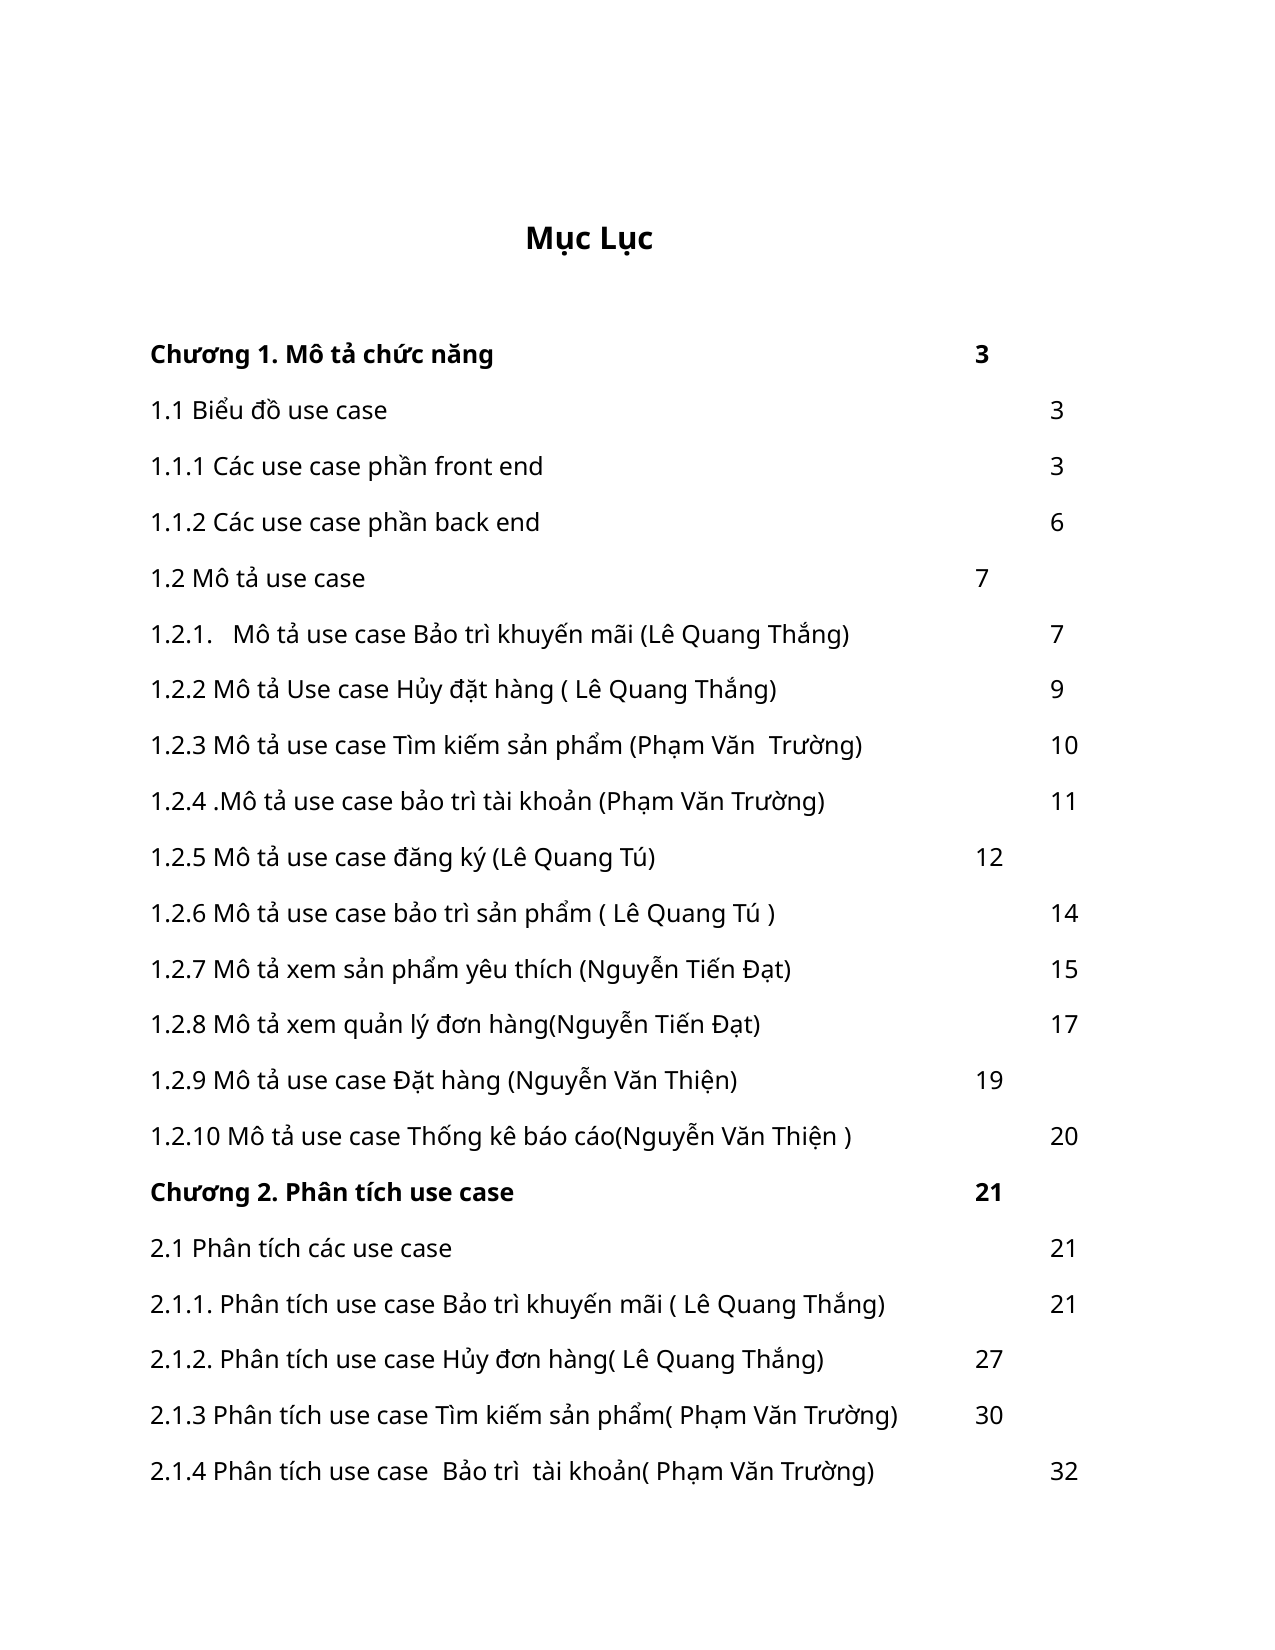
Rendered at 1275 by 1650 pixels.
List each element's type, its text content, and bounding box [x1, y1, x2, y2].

text 1.2.9 Mô tả use case Đặt hàng (Nguyễn Văn Thiện) 19 [150, 1063, 1125, 1097]
text 1.2.5 Mô tả use case đăng ký (Lê Quang Tú) 12 [150, 839, 1125, 874]
text 2.1 Phân tích các use case 21 [150, 1230, 1125, 1264]
text 1.2.1. Mô tả use case Bảo trì khuyến mãi (Lê Quang Thắng) 7 [150, 616, 1125, 650]
text 2.1.3 Phân tích use case Tìm kiếm sản phẩm( Phạm Văn Trường) 30 [150, 1398, 1125, 1432]
text 1.2.2 Mô tả Use case Hủy đặt hàng ( Lê Quang Thắng) 9 [150, 672, 1125, 706]
text Mục Lục [525, 216, 1125, 258]
text Chương 1. Mô tả chức năng 3 [150, 337, 1125, 371]
text 1.2.8 Mô tả xem quản lý đơn hàng(Nguyễn Tiến Đạt) 17 [150, 1007, 1125, 1041]
text 1.2.6 Mô tả use case bảo trì sản phẩm ( Lê Quang Tú ) 14 [150, 895, 1125, 929]
text 1.2.10 Mô tả use case Thống kê báo cáo(Nguyễn Văn Thiện ) 20 [150, 1119, 1125, 1153]
text 2.1.1. Phân tích use case Bảo trì khuyến mãi ( Lê Quang Thắng) 21 [150, 1286, 1125, 1320]
text 1.2.7 Mô tả xem sản phẩm yêu thích (Nguyễn Tiến Đạt) 15 [150, 951, 1125, 985]
text Chương 2. Phân tích use case 21 [150, 1174, 1125, 1209]
text 1.2 Mô tả use case 7 [150, 560, 1125, 594]
text 2.1.4 Phân tích use case Bảo trì tài khoản( Phạm Văn Trường) 32 [150, 1454, 1125, 1488]
text 1.1 Biểu đồ use case 3 [150, 393, 1125, 427]
text 2.1.2. Phân tích use case Hủy đơn hàng( Lê Quang Thắng) 27 [150, 1342, 1125, 1376]
text 1.2.3 Mô tả use case Tìm kiếm sản phẩm (Phạm Văn Trường) 10 [150, 728, 1125, 762]
text 1.1.1 Các use case phần front end 3 [150, 449, 1125, 483]
text 1.1.2 Các use case phần back end 6 [150, 504, 1125, 539]
text 1.2.4 .Mô tả use case bảo trì tài khoản (Phạm Văn Trường) 11 [150, 784, 1125, 818]
